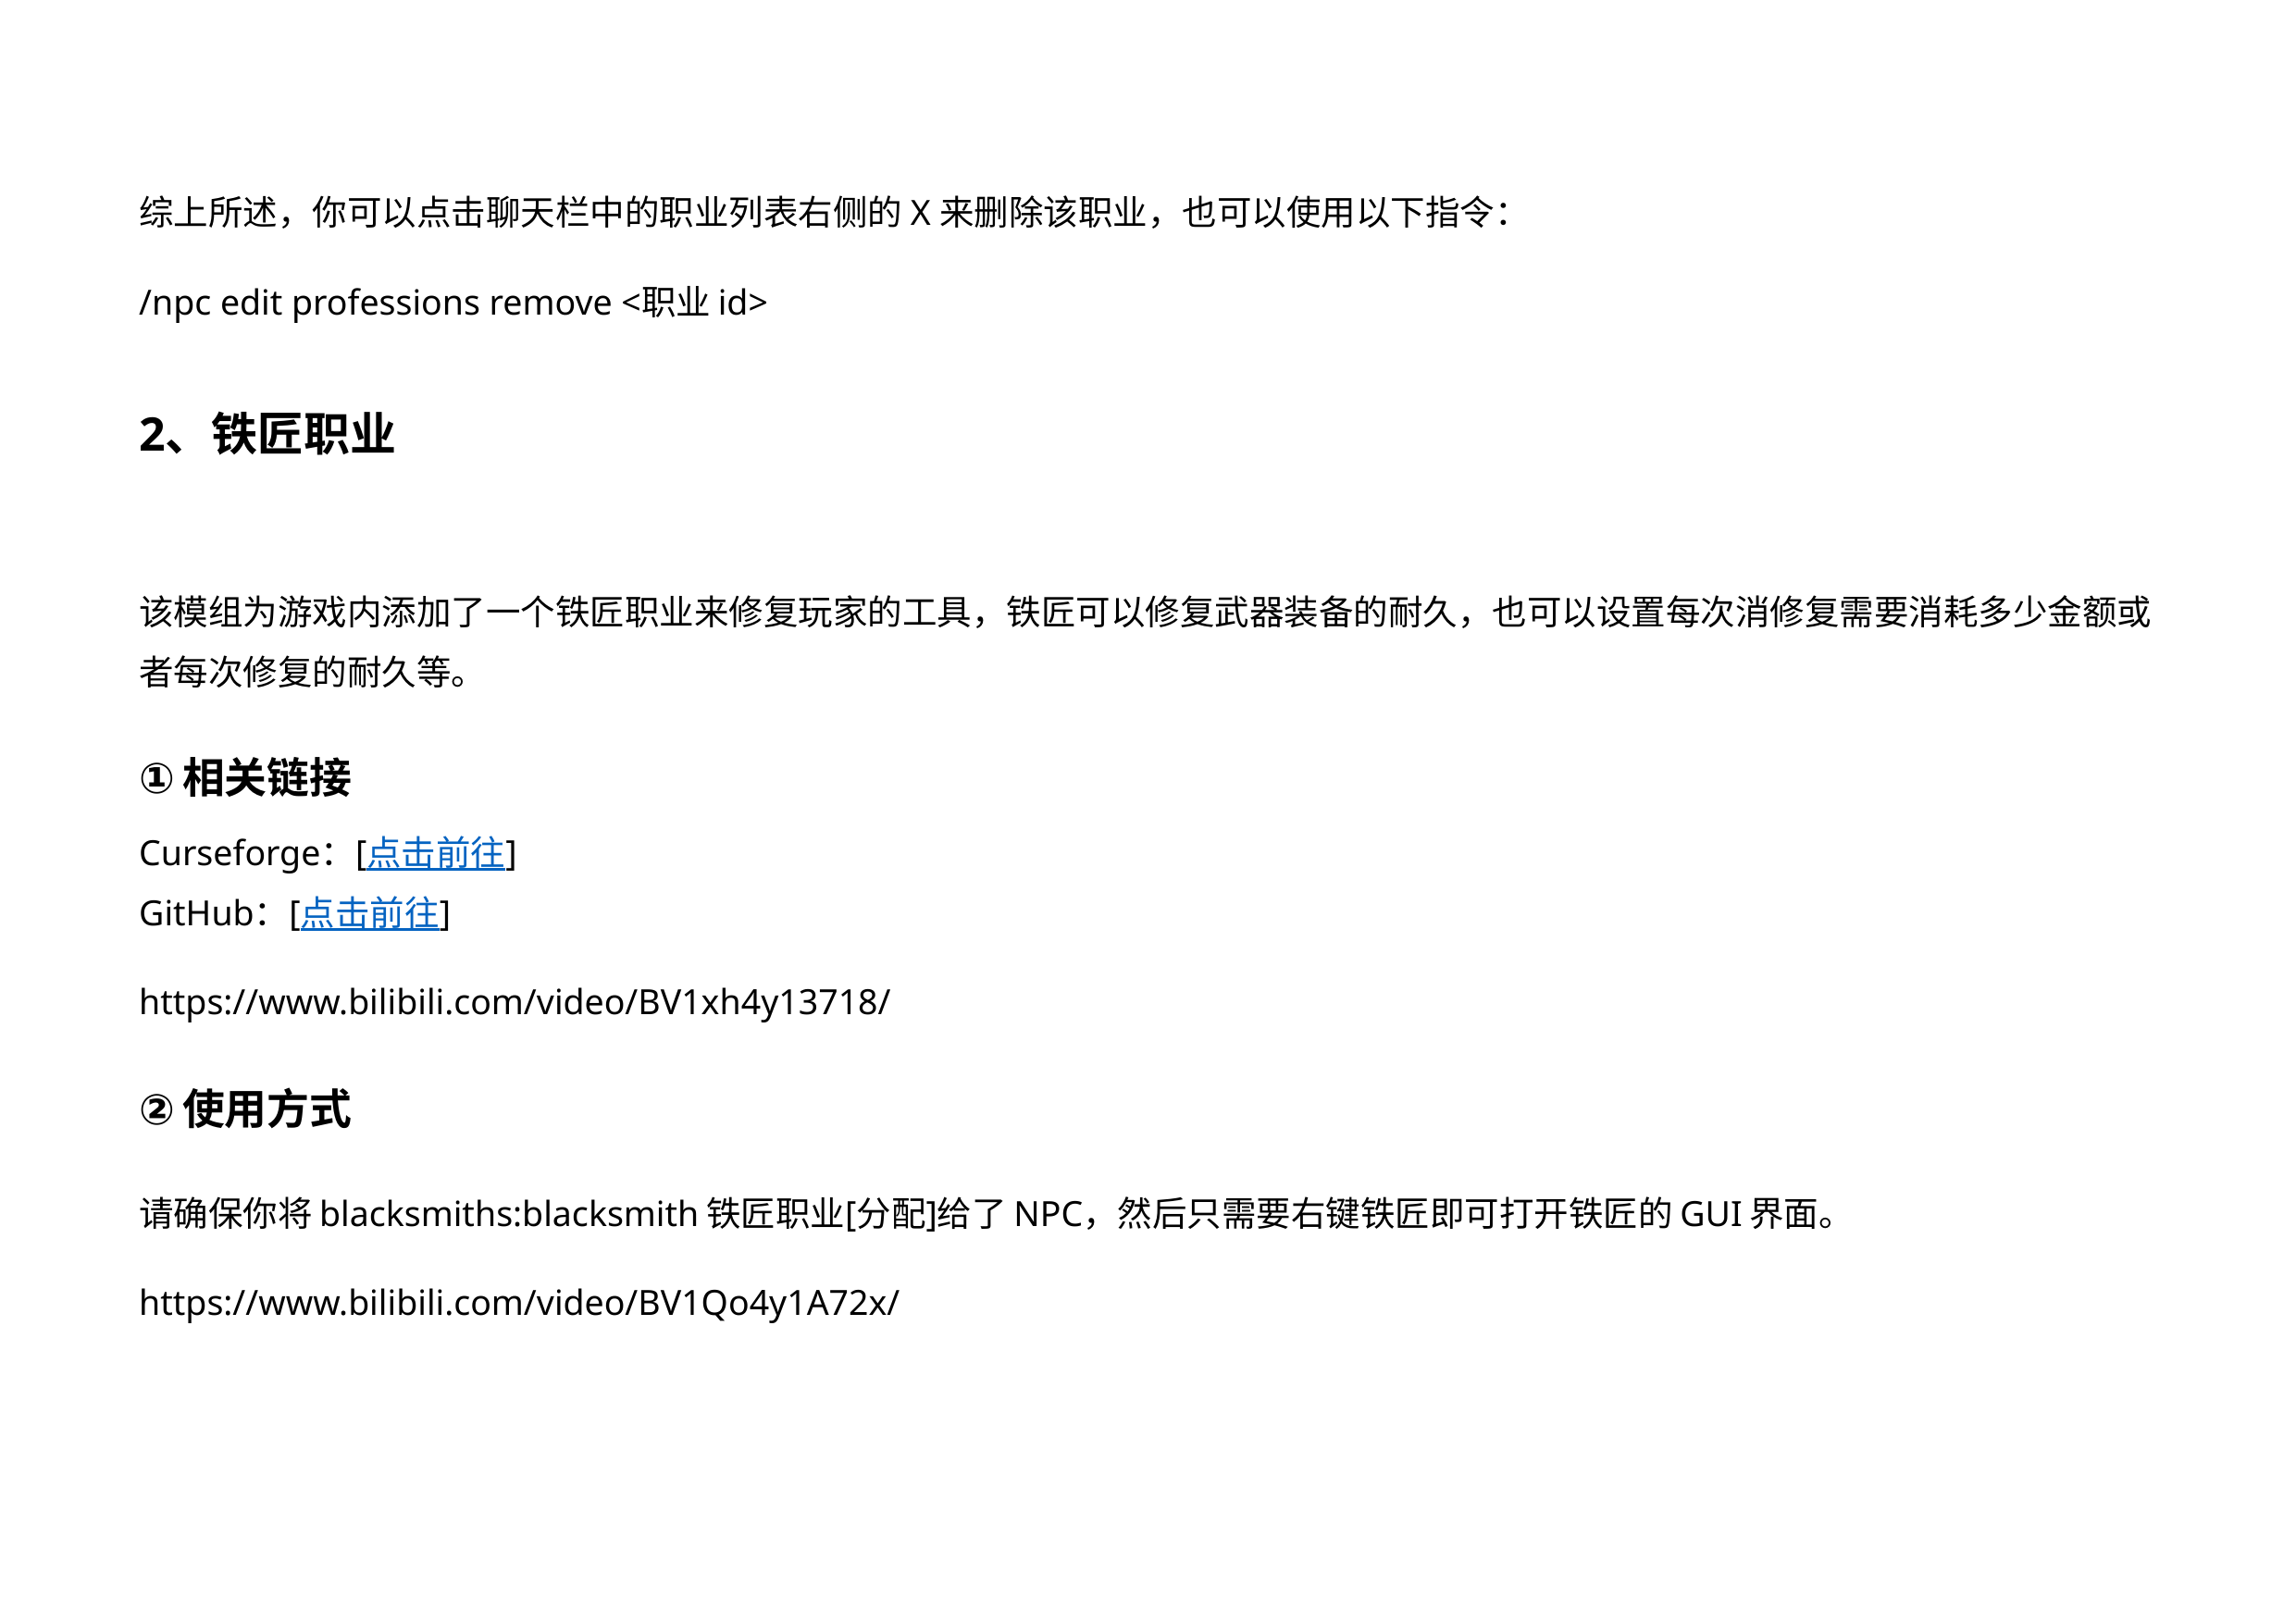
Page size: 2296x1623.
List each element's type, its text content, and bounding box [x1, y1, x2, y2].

text Curseforge：[点击前往] [139, 821, 2156, 881]
text /npc edit professions remove <职业id> [139, 270, 2156, 330]
text 该模组为游戏内添加了一个铁匠职业来修复玩家的工具，铁匠可以修复武器装备的耐久，也可以设置每次消修复需要消耗多少金额或者每次修复的耐久等。 [139, 580, 2156, 700]
text https://www.bilibili.com/video/BV1Qo4y1A72x/ [139, 1271, 2156, 1332]
list 使用方式 [139, 1061, 2156, 1151]
list 相关链接 [139, 730, 2156, 821]
text https://www.bilibili.com/video/BV1xh4y13718/ [139, 971, 2156, 1031]
text GitHub：[点击前往] [139, 881, 2156, 941]
subtitle 铁匠职业 [139, 386, 2156, 476]
text 综上所述，你可以点击聊天栏中的职业列表右侧的 X 来删除该职业，也可以使用以下指令： [139, 180, 2156, 240]
text 请确保你将blacksmiths:blacksmith铁匠职业[分配]给了NPC，然后只需要右键铁匠即可打开铁匠的GUI界面。 [139, 1182, 2156, 1242]
